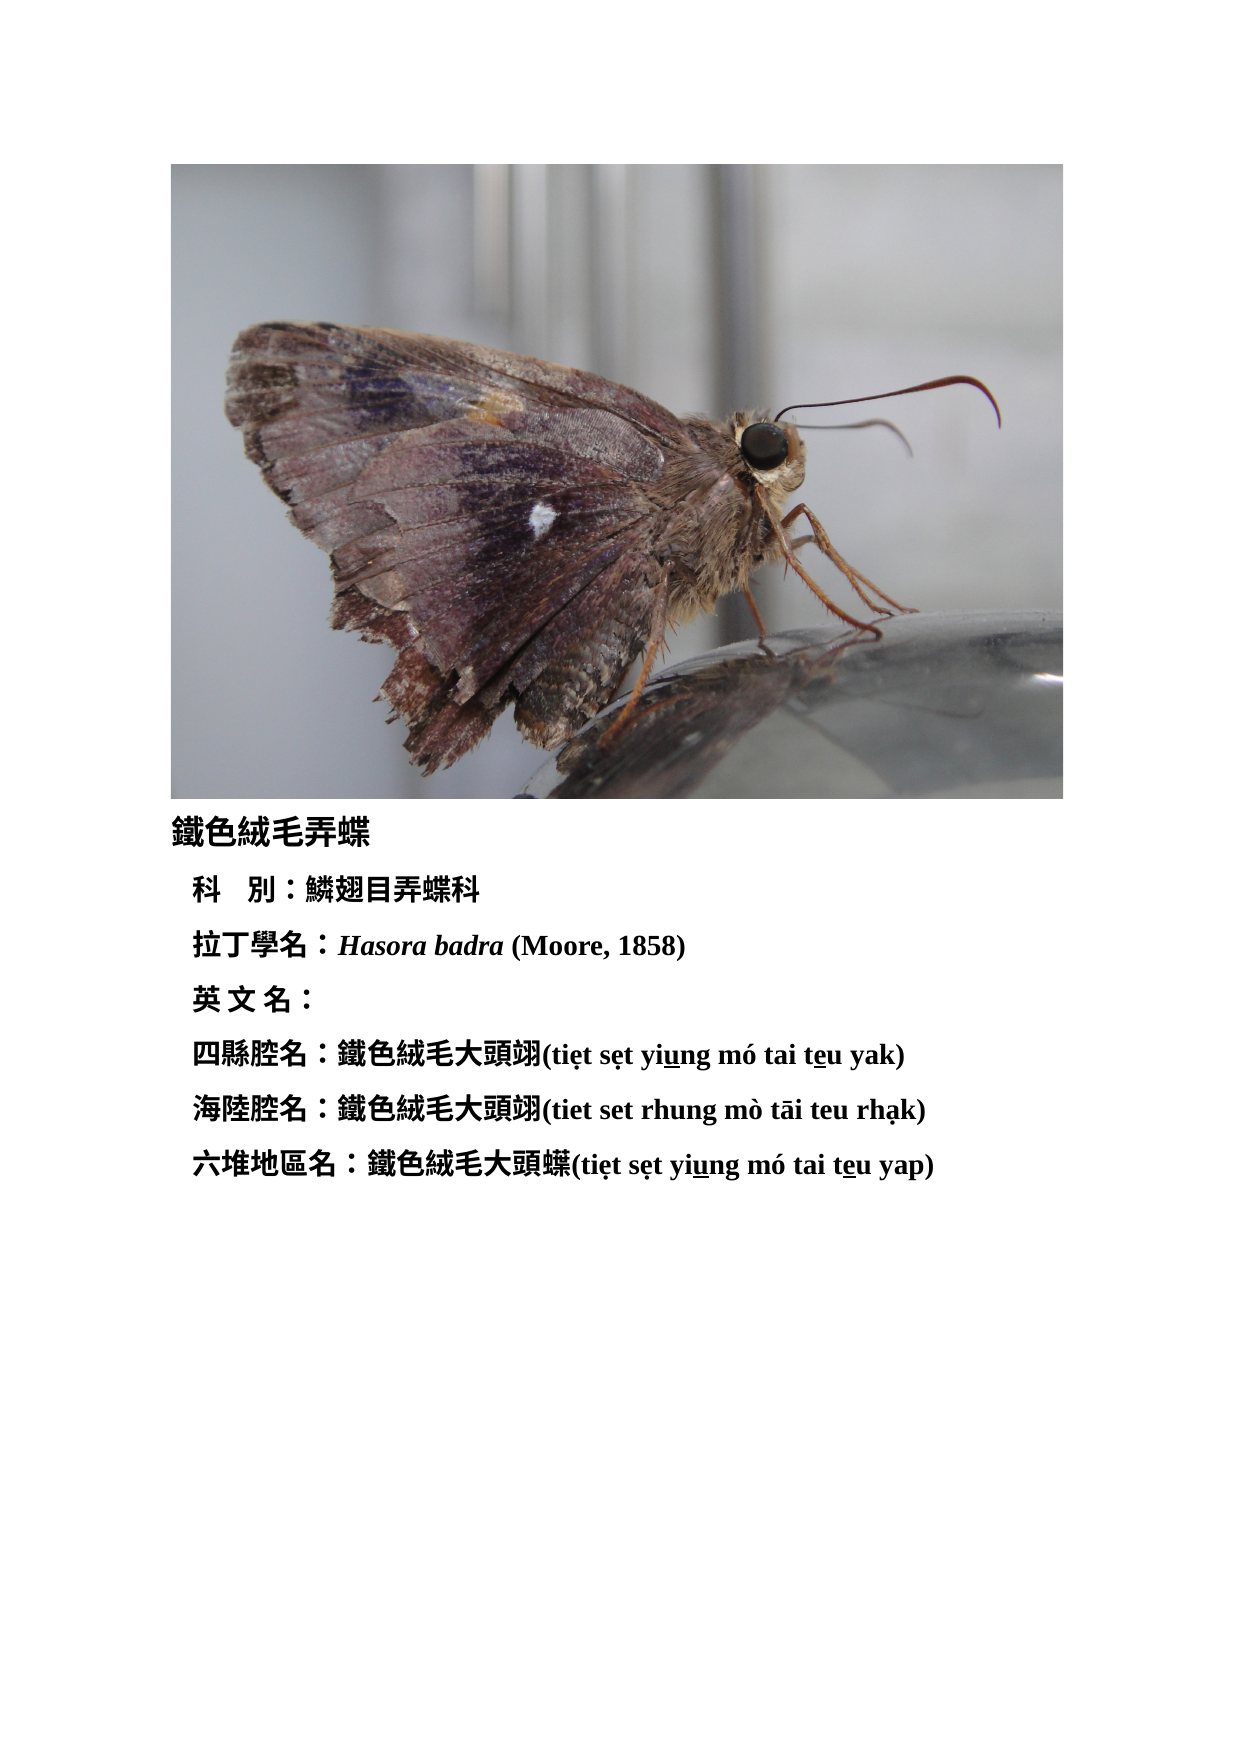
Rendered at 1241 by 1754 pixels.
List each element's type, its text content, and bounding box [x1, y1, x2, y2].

table_header [160, 165, 1078, 806]
table_cell 鐵色絨毛弄蝶 科 別：鱗翅目弄蝶科 拉丁學名：Hasora badra (Moore, 1858) 英 文 名： 四縣腔名：鐵色絨毛大頭翊(tiẹt sẹt yiung mó tai teu yak) 海陸腔名：鐵色絨毛大頭翊(tiet set rhung mò tāi teu rhạk) 六堆地區名：鐵色絨毛大頭蠂(tiẹt sẹt yiung mó tai teu yap) [160, 806, 1078, 1192]
picture [170, 164, 1064, 799]
